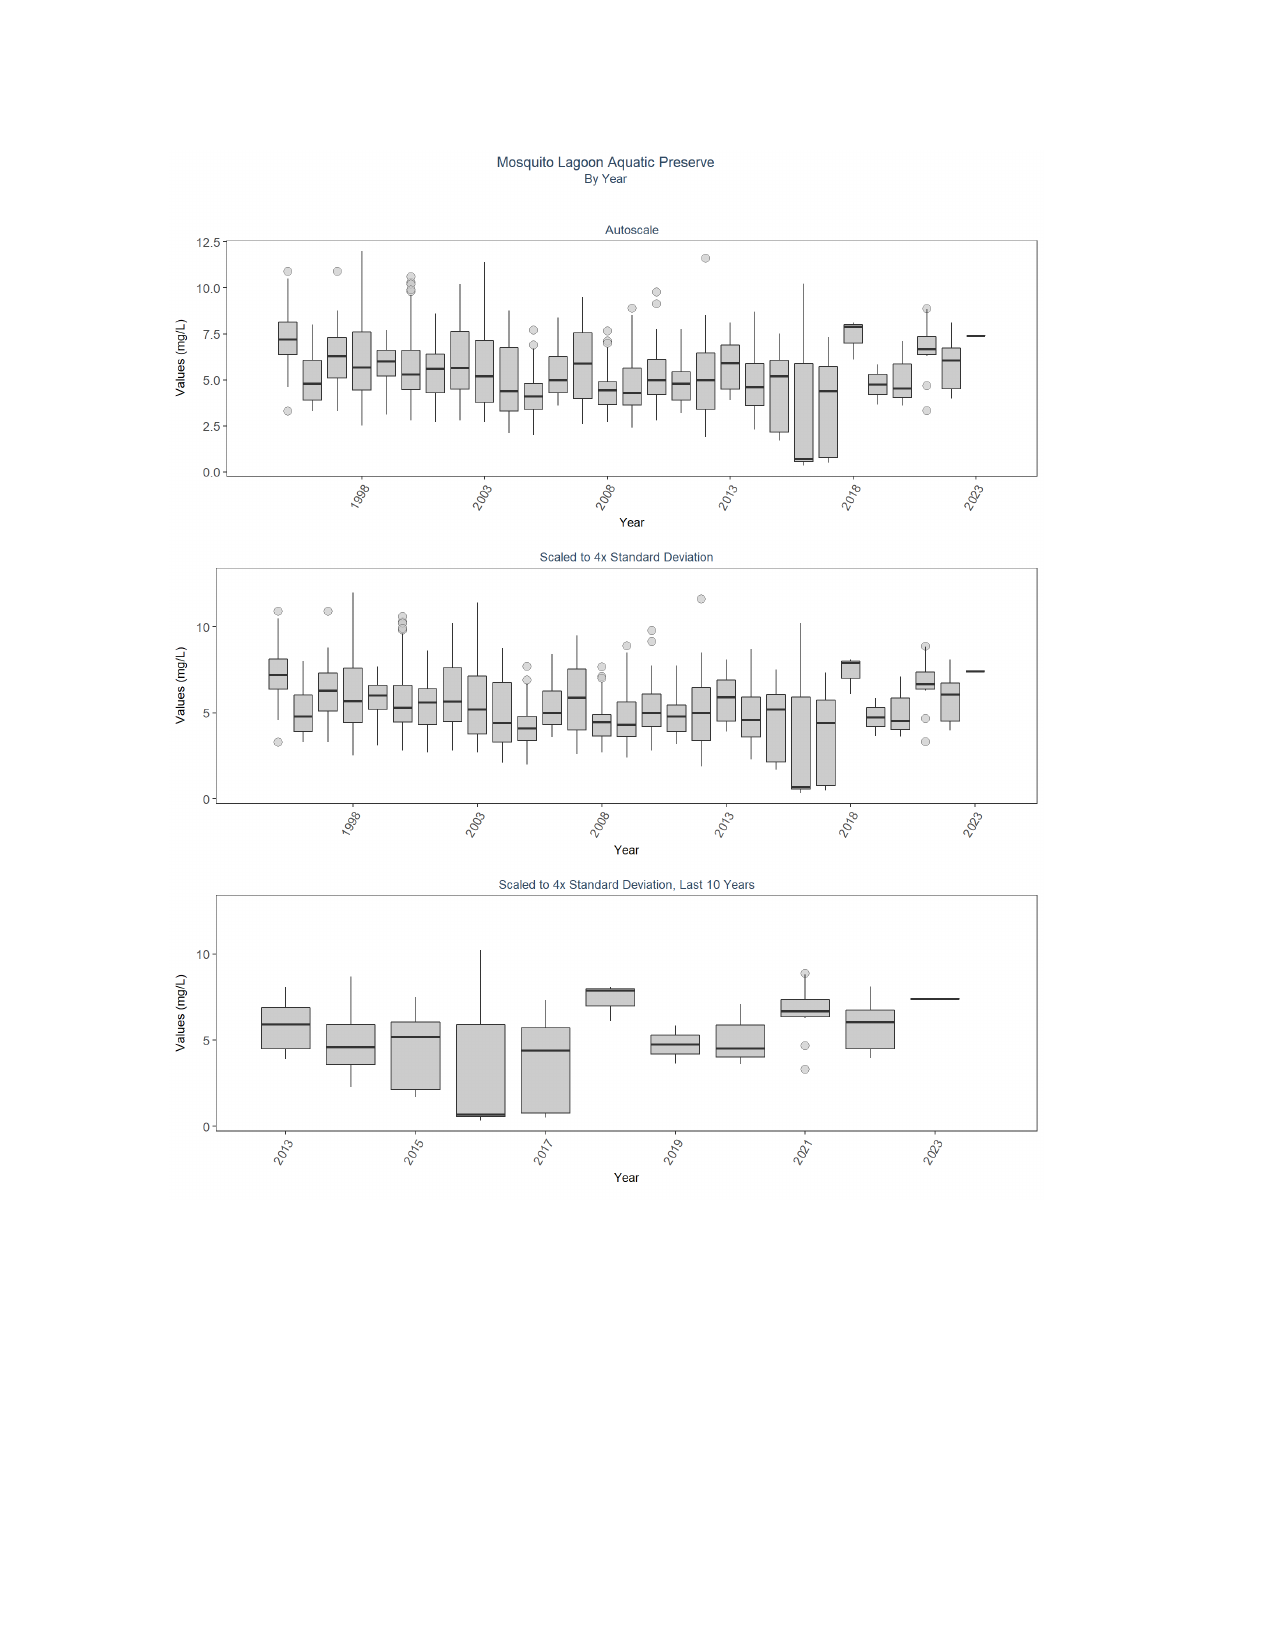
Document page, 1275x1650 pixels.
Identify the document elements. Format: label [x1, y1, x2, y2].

picture [168, 150, 1044, 1200]
